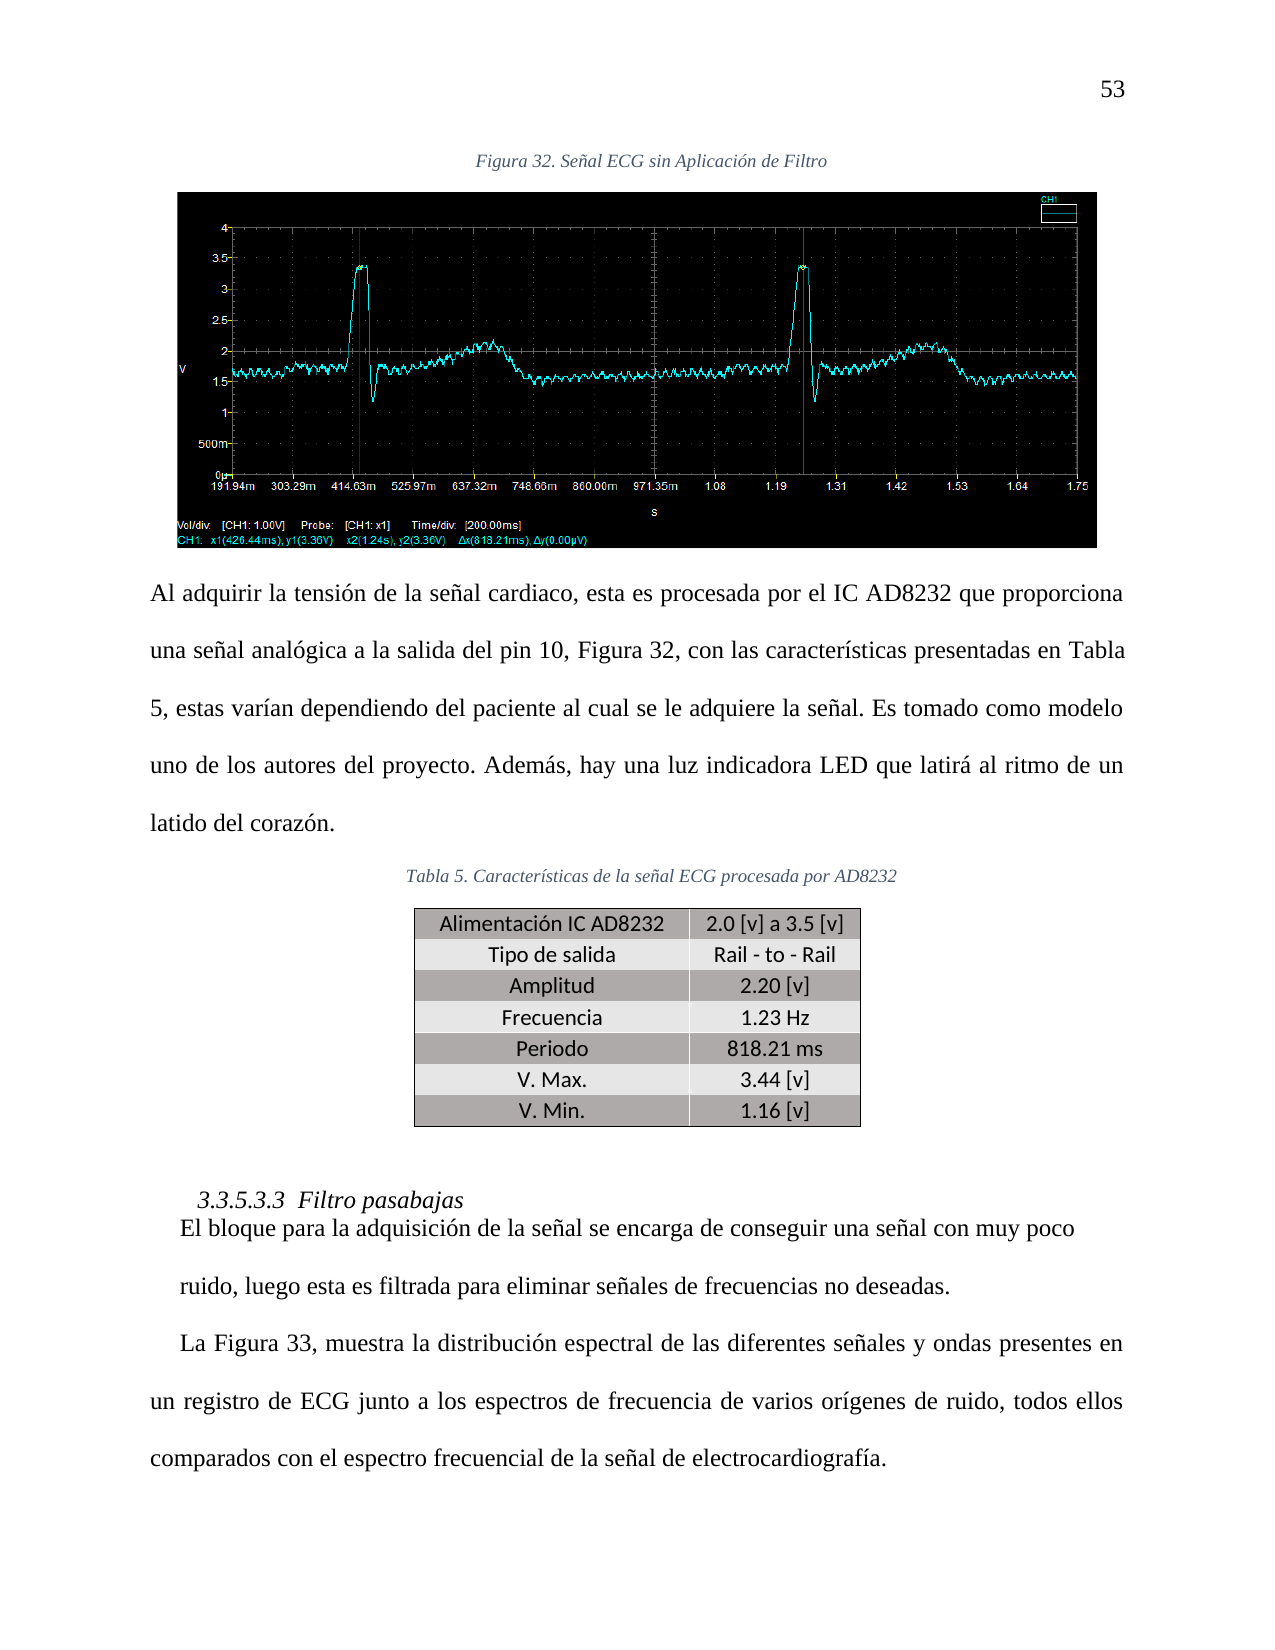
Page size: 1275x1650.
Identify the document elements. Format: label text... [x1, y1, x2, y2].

text Al adquirir la tensión de la señal cardiaco, esta es procesada por el IC AD8232 que proporciona una señal analógica a la salida del pin 10, Figura 32, con las características presentadas en Tabla 5, estas varían dependiendo del paciente al cual se le adquiere la señal. Es tomado como modelo uno de los autores del proyecto. Además, hay una luz indicadora LED que latirá al ritmo de un latido del corazón. [150, 578, 1125, 836]
table_cell 1.16 [v] [690, 1095, 860, 1126]
table_cell 818.21 ms [690, 1033, 860, 1064]
subtitle Filtro pasabajas [150, 1185, 1125, 1213]
table_cell V. Max. [415, 1064, 689, 1095]
picture [177, 192, 1098, 549]
table_cell Amplitud [415, 970, 689, 1001]
text Figura 32. Señal ECG sin Aplicación de Filtro [150, 150, 1125, 172]
table_cell 2.20 [v] [690, 970, 860, 1001]
table_header 2.0 [v] a 3.5 [v] [690, 909, 860, 939]
table_header Alimentación IC AD8232 [415, 909, 689, 939]
text La Figura 33, muestra la distribución espectral de las diferentes señales y ondas presentes en un registro de ECG junto a los espectros de frecuencia de varios orígenes de ruido, todos ellos comparados con el espectro frecuencial de la señal de electrocardiografía. [150, 1328, 1125, 1472]
table_cell Rail - to - Rail [690, 939, 860, 970]
text El bloque para la adquisición de la señal se encarga de conseguir una señal con muy poco [150, 1213, 1125, 1242]
table_cell Tipo de salida [415, 939, 689, 970]
table_cell 3.44 [v] [690, 1064, 860, 1095]
table_cell Periodo [415, 1033, 689, 1064]
table_cell V. Min. [415, 1095, 689, 1126]
text ruido, luego esta es filtrada para eliminar señales de frecuencias no deseadas. [150, 1271, 1125, 1300]
table_cell Frecuencia [415, 1001, 689, 1032]
table_cell 1.23 Hz [690, 1001, 860, 1032]
text Tabla 5. Características de la señal ECG procesada por AD8232 [150, 865, 1125, 887]
